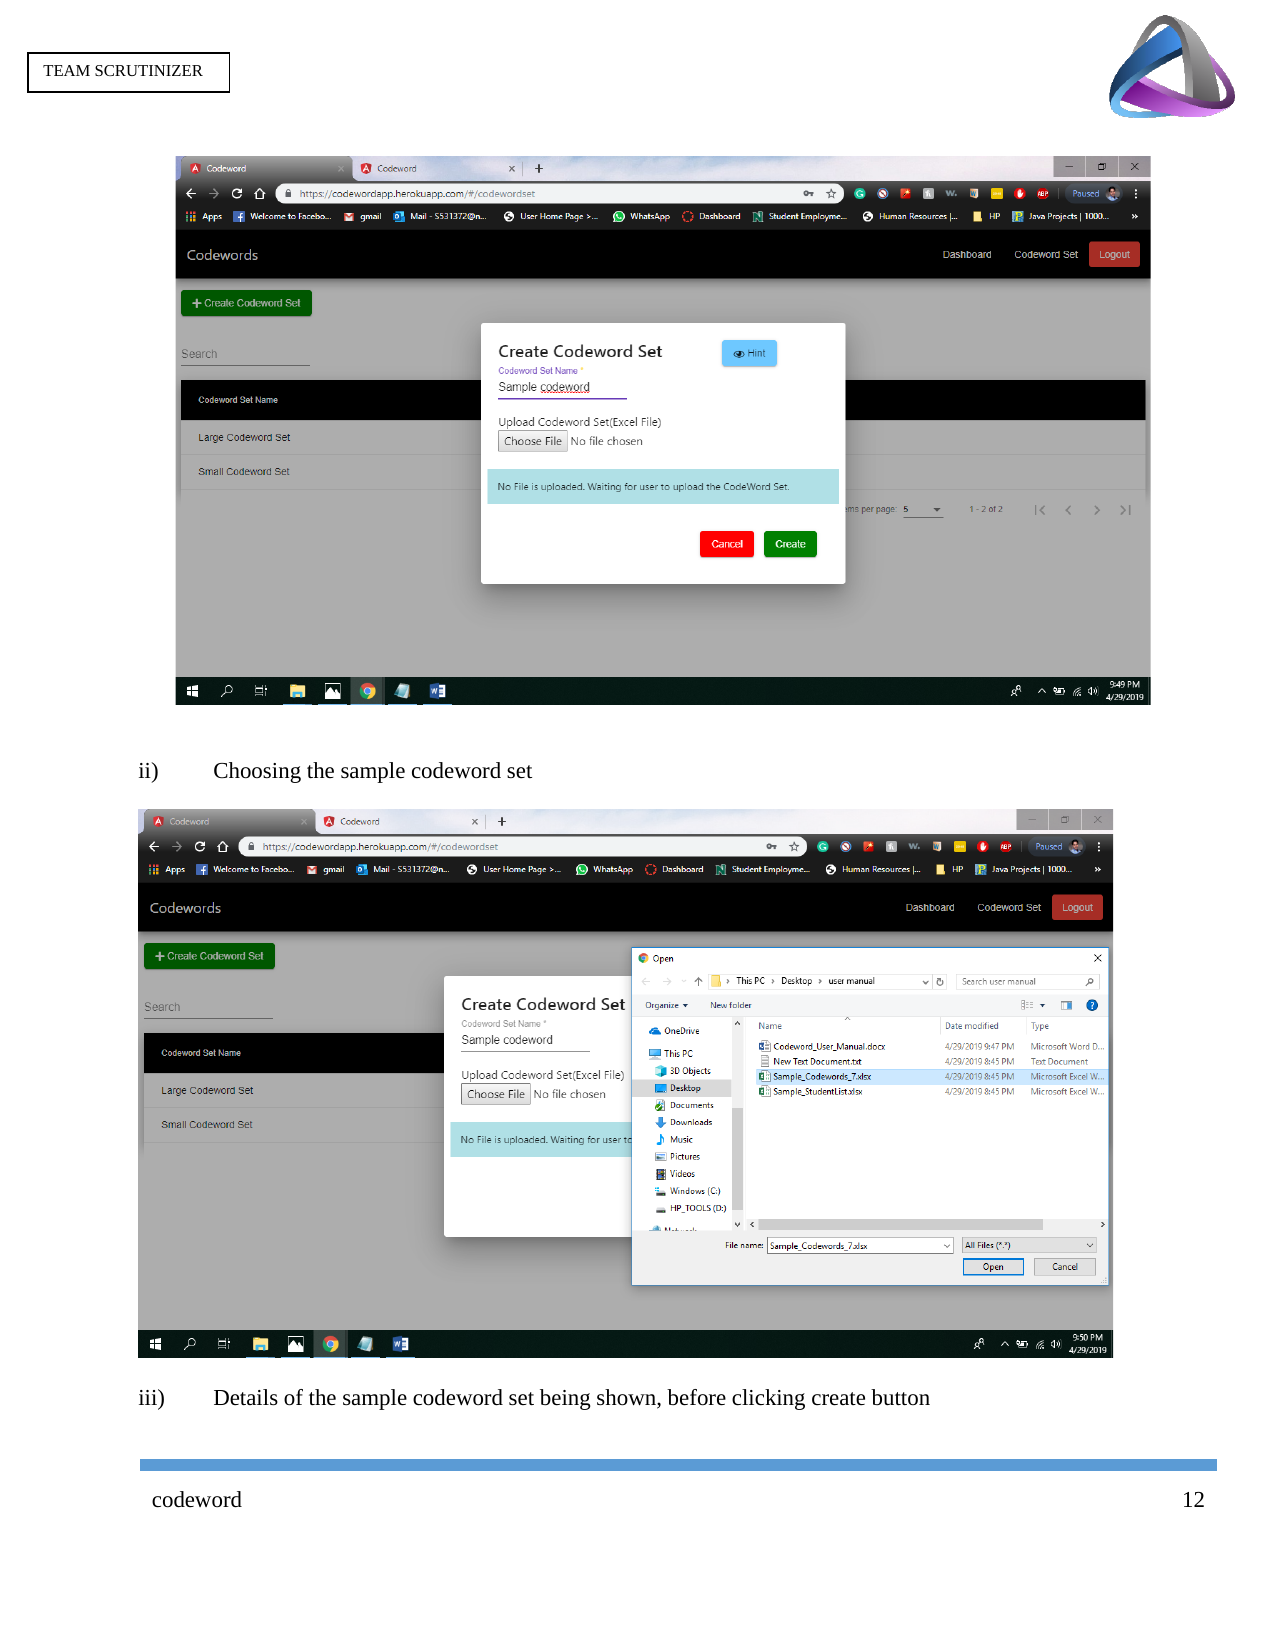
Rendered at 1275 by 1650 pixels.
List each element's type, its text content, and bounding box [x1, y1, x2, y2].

picture [175, 156, 1151, 705]
list Choosing the sample codeword set [138, 757, 1217, 783]
picture [1109, 15, 1247, 118]
picture [138, 809, 1114, 1358]
list Details of the sample codeword set being shown, before clicking create button [138, 1384, 1217, 1411]
